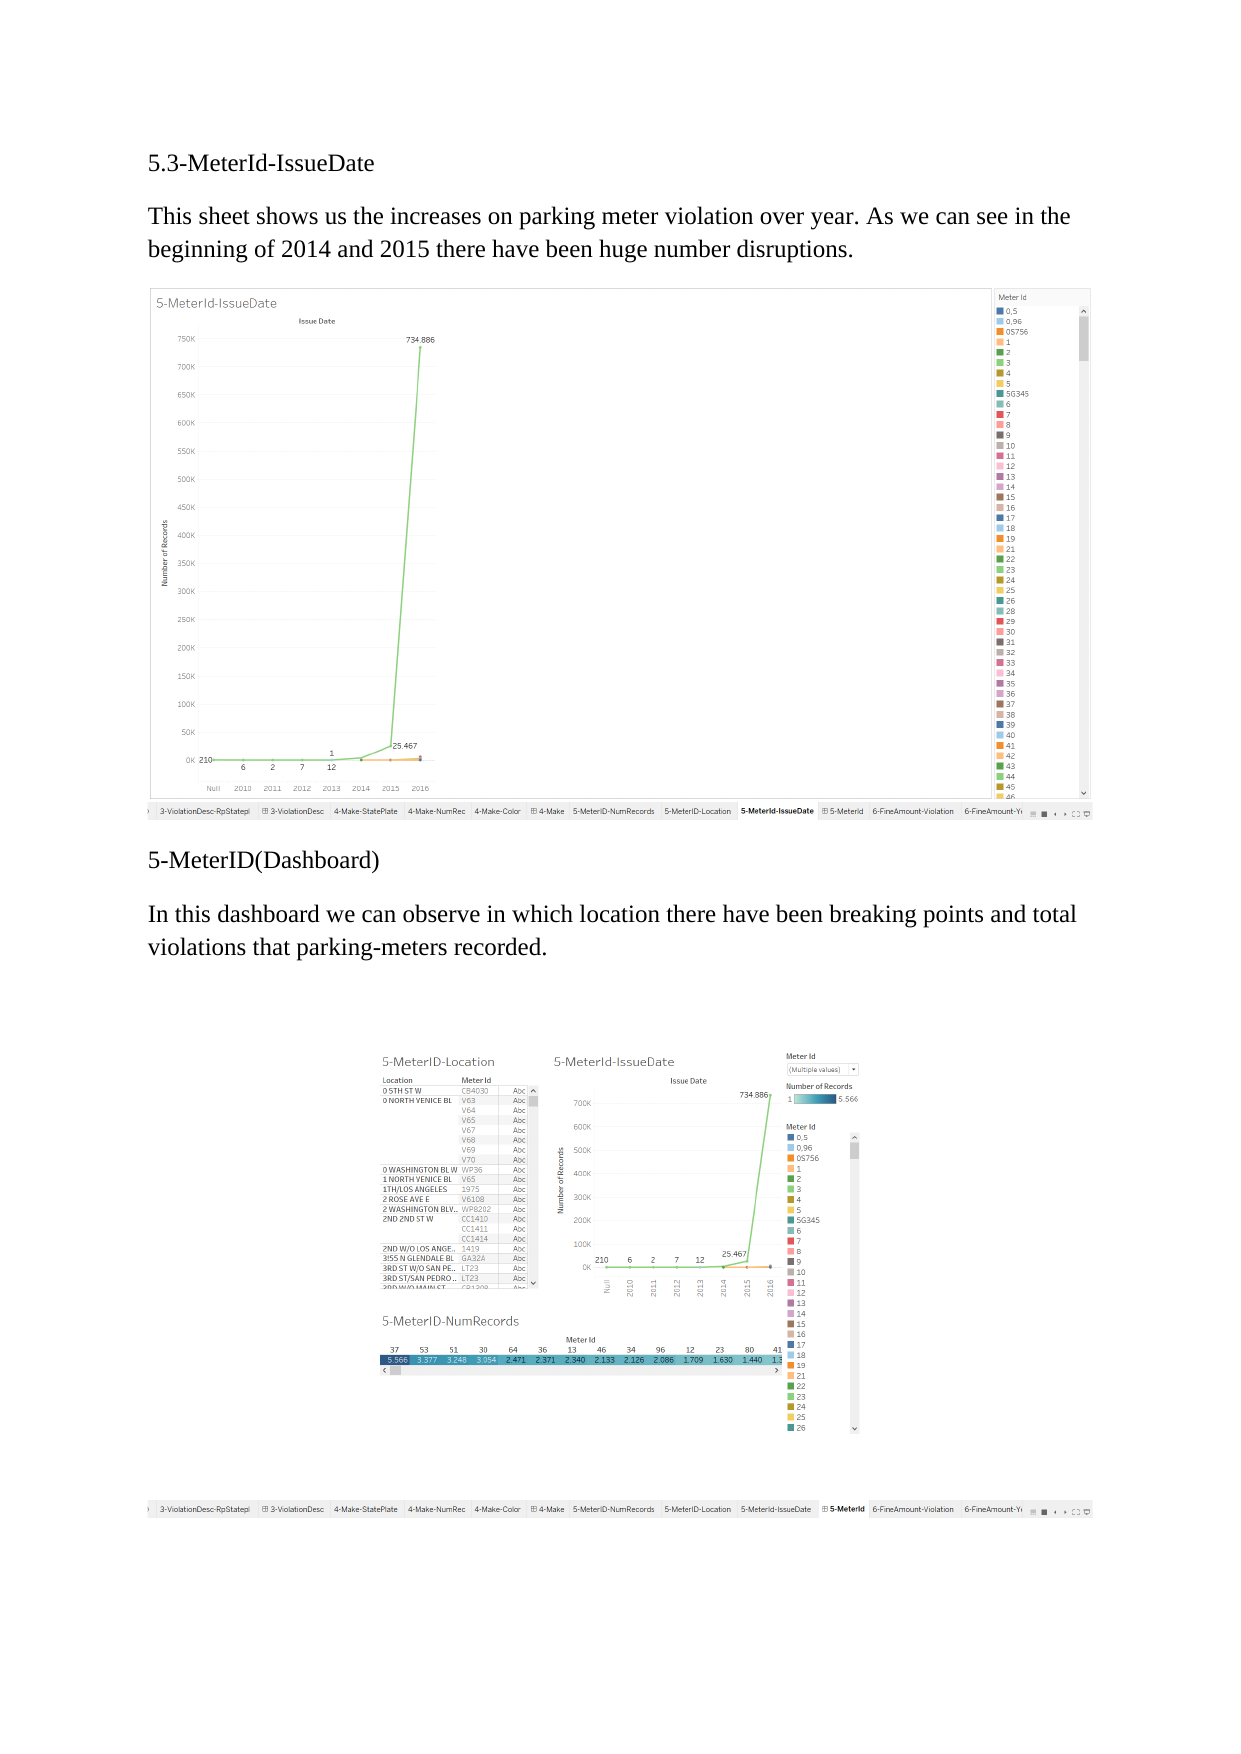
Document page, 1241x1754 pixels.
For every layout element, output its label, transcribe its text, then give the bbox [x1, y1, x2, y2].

text This sheet shows us the increases on parking meter violation over year. As we can see in the beginning of 2014 and 2015 there have been huge number disruptions. [148, 201, 1093, 263]
text 5-MeterID(Dashboard) [148, 845, 1093, 874]
picture [147, 985, 1093, 1518]
picture [147, 288, 1093, 820]
text 5.3-MeterId-IssueDate [148, 148, 1093, 176]
text In this dashboard we can observe in which location there have been breaking points and total violations that parking-meters recorded. [148, 899, 1093, 961]
